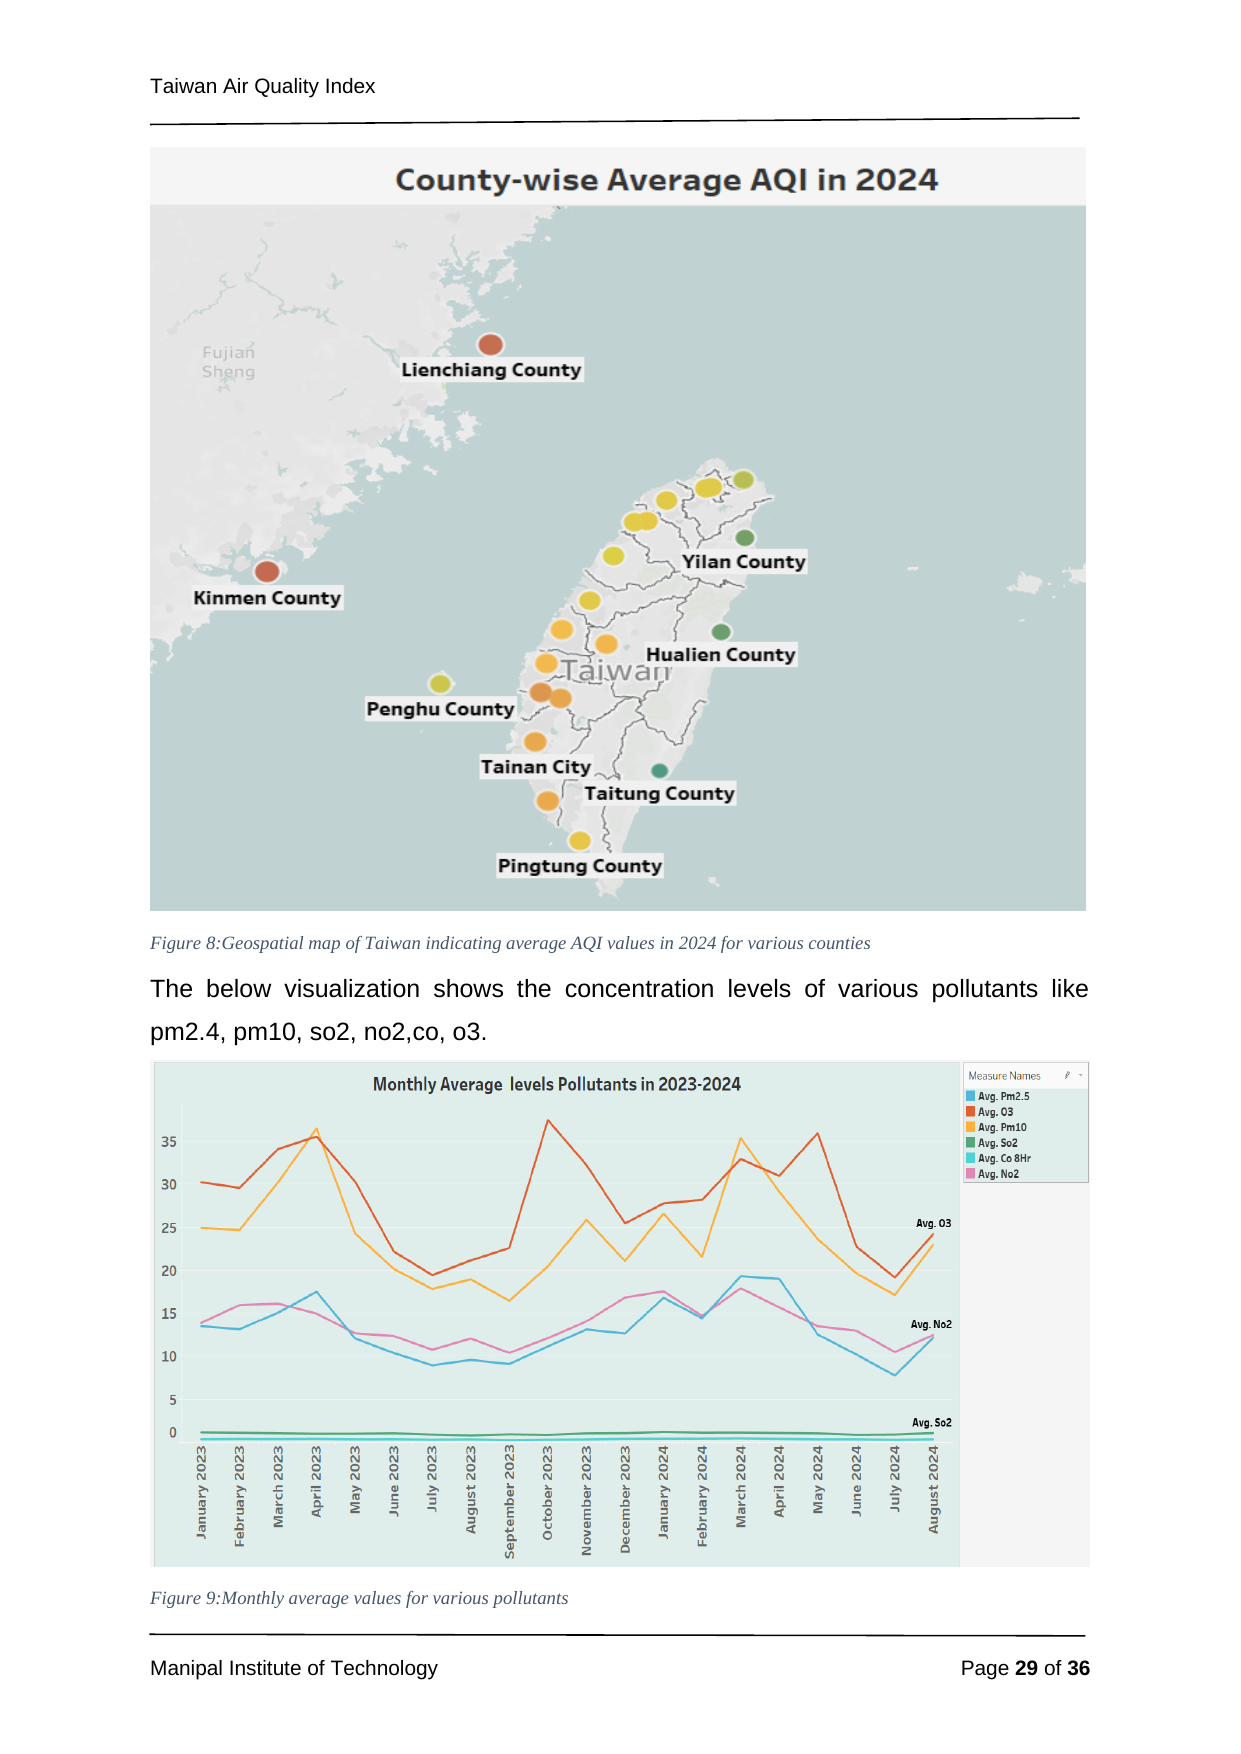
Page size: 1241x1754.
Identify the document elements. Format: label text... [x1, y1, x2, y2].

picture [150, 1060, 1091, 1567]
picture [150, 147, 1086, 911]
text The below visualization shows the concentration levels of various pollutants like pm2.4, pm10, so2, no2,co, o3. [150, 974, 1090, 1046]
